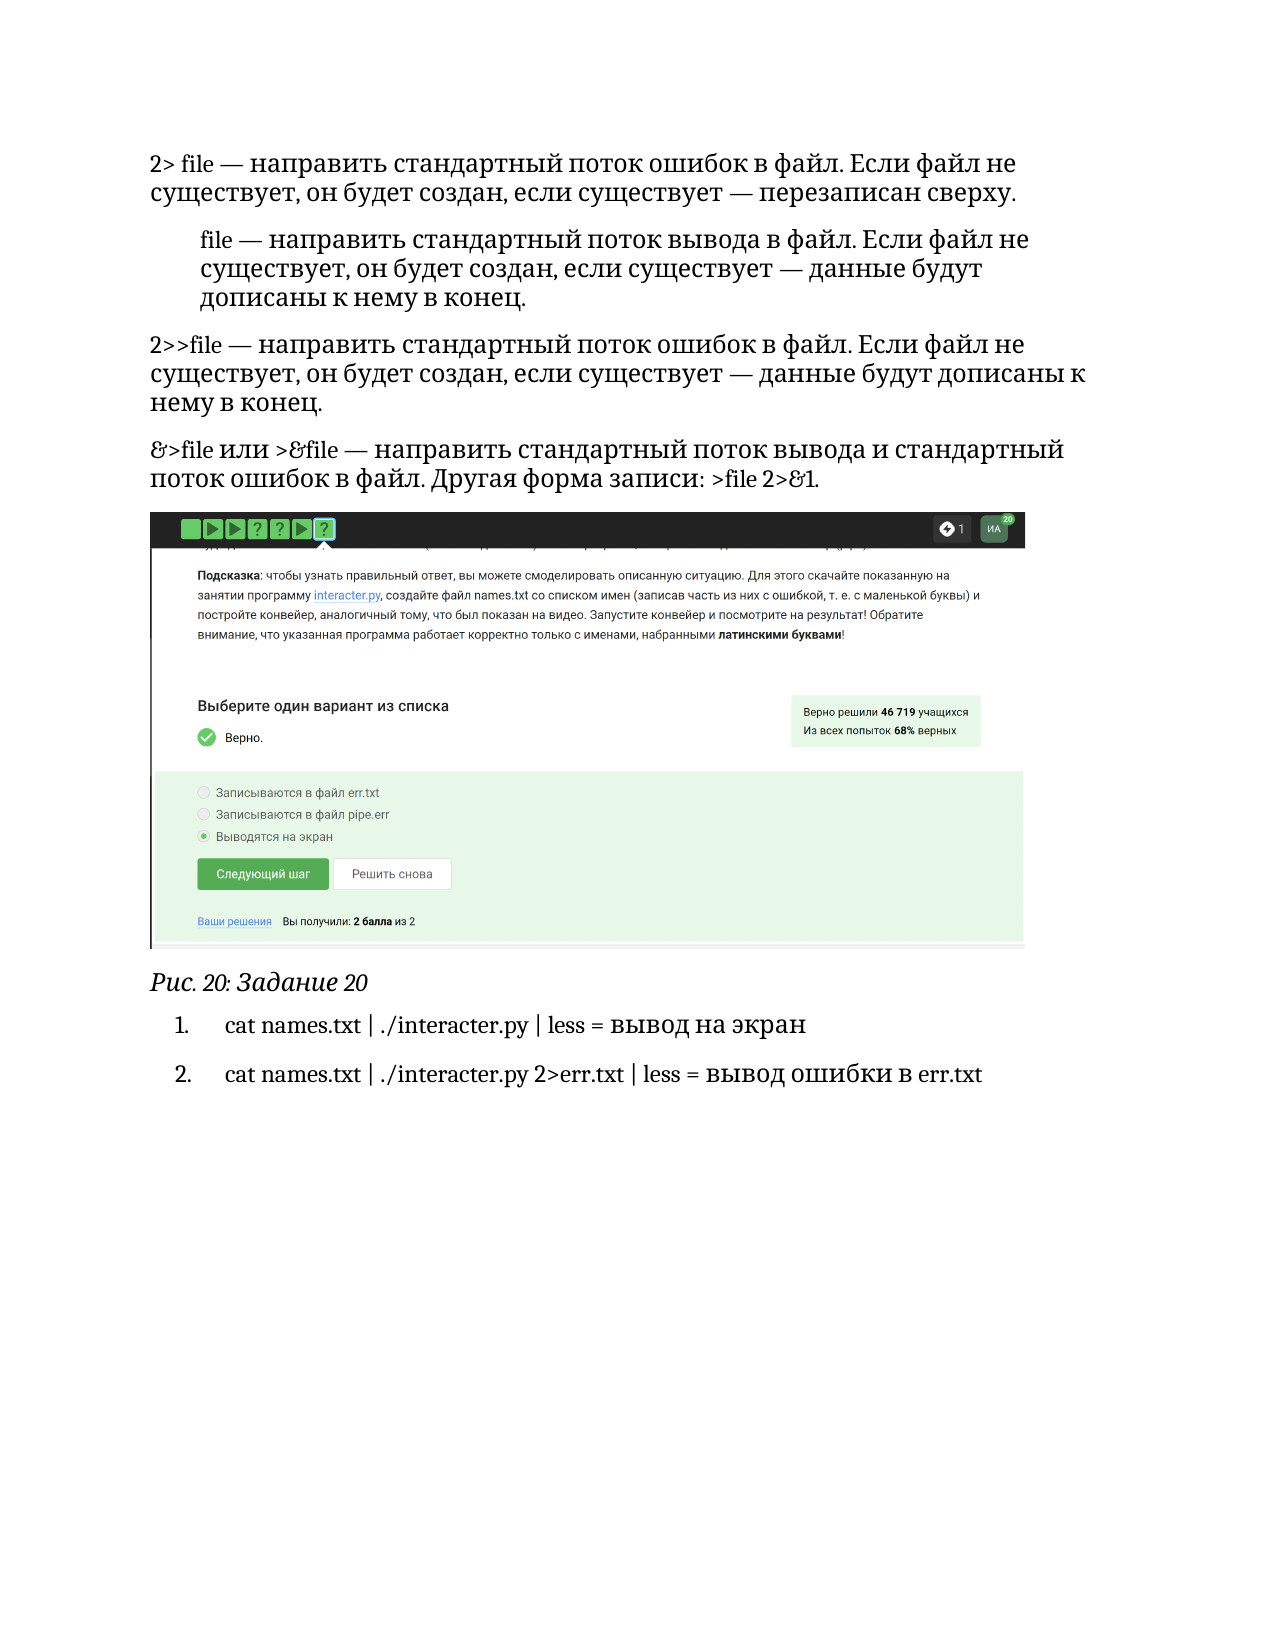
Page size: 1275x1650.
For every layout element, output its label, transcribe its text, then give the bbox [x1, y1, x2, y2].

text &>file или >&file — направить стандартный поток вывода и стандартный поток ошибок в файл. Другая форма записи: >file 2>&1. [150, 436, 1125, 494]
list cat names.txt | ./interacter.py | less = вывод на экран [175, 1011, 1125, 1039]
list cat names.txt | ./interacter.py 2>err.txt | less = вывод ошибки в err.txt [175, 1060, 1125, 1089]
text 2>>file — направить стандартный поток ошибок в файл. Если файл не существует, он будет создан, если существует — данные будут дописаны к нему в конец. [150, 331, 1125, 417]
text 2> file — направить стандартный поток ошибок в файл. Если файл не существует, он будет создан, если существует — перезаписан сверху. [150, 150, 1125, 207]
text file — направить стандартный поток вывода в файл. Если файл не существует, он будет создан, если существует — данные будут дописаны к нему в конец. [200, 226, 1075, 312]
picture [150, 512, 1025, 949]
text Рис. 20: Задание 20 [150, 969, 1125, 998]
